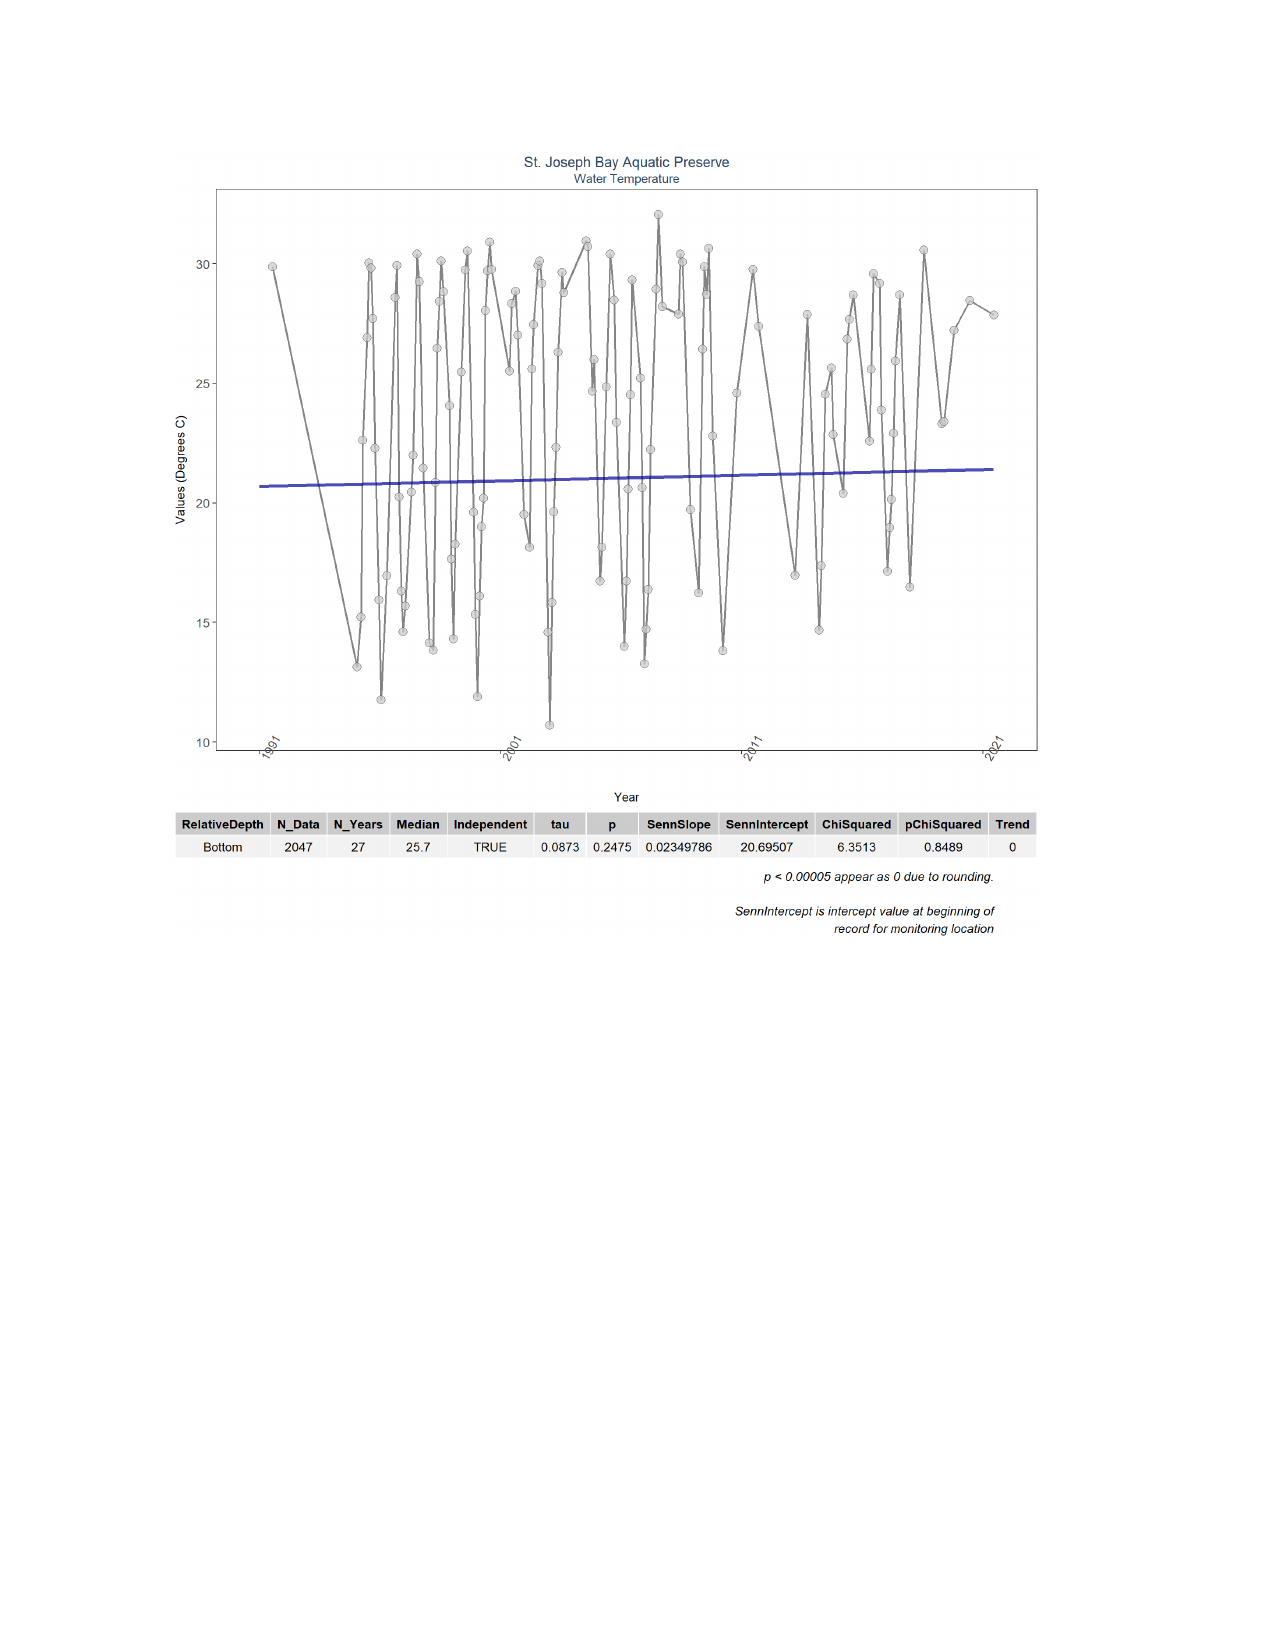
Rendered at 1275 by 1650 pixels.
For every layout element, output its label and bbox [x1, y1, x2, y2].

picture [168, 150, 1044, 938]
